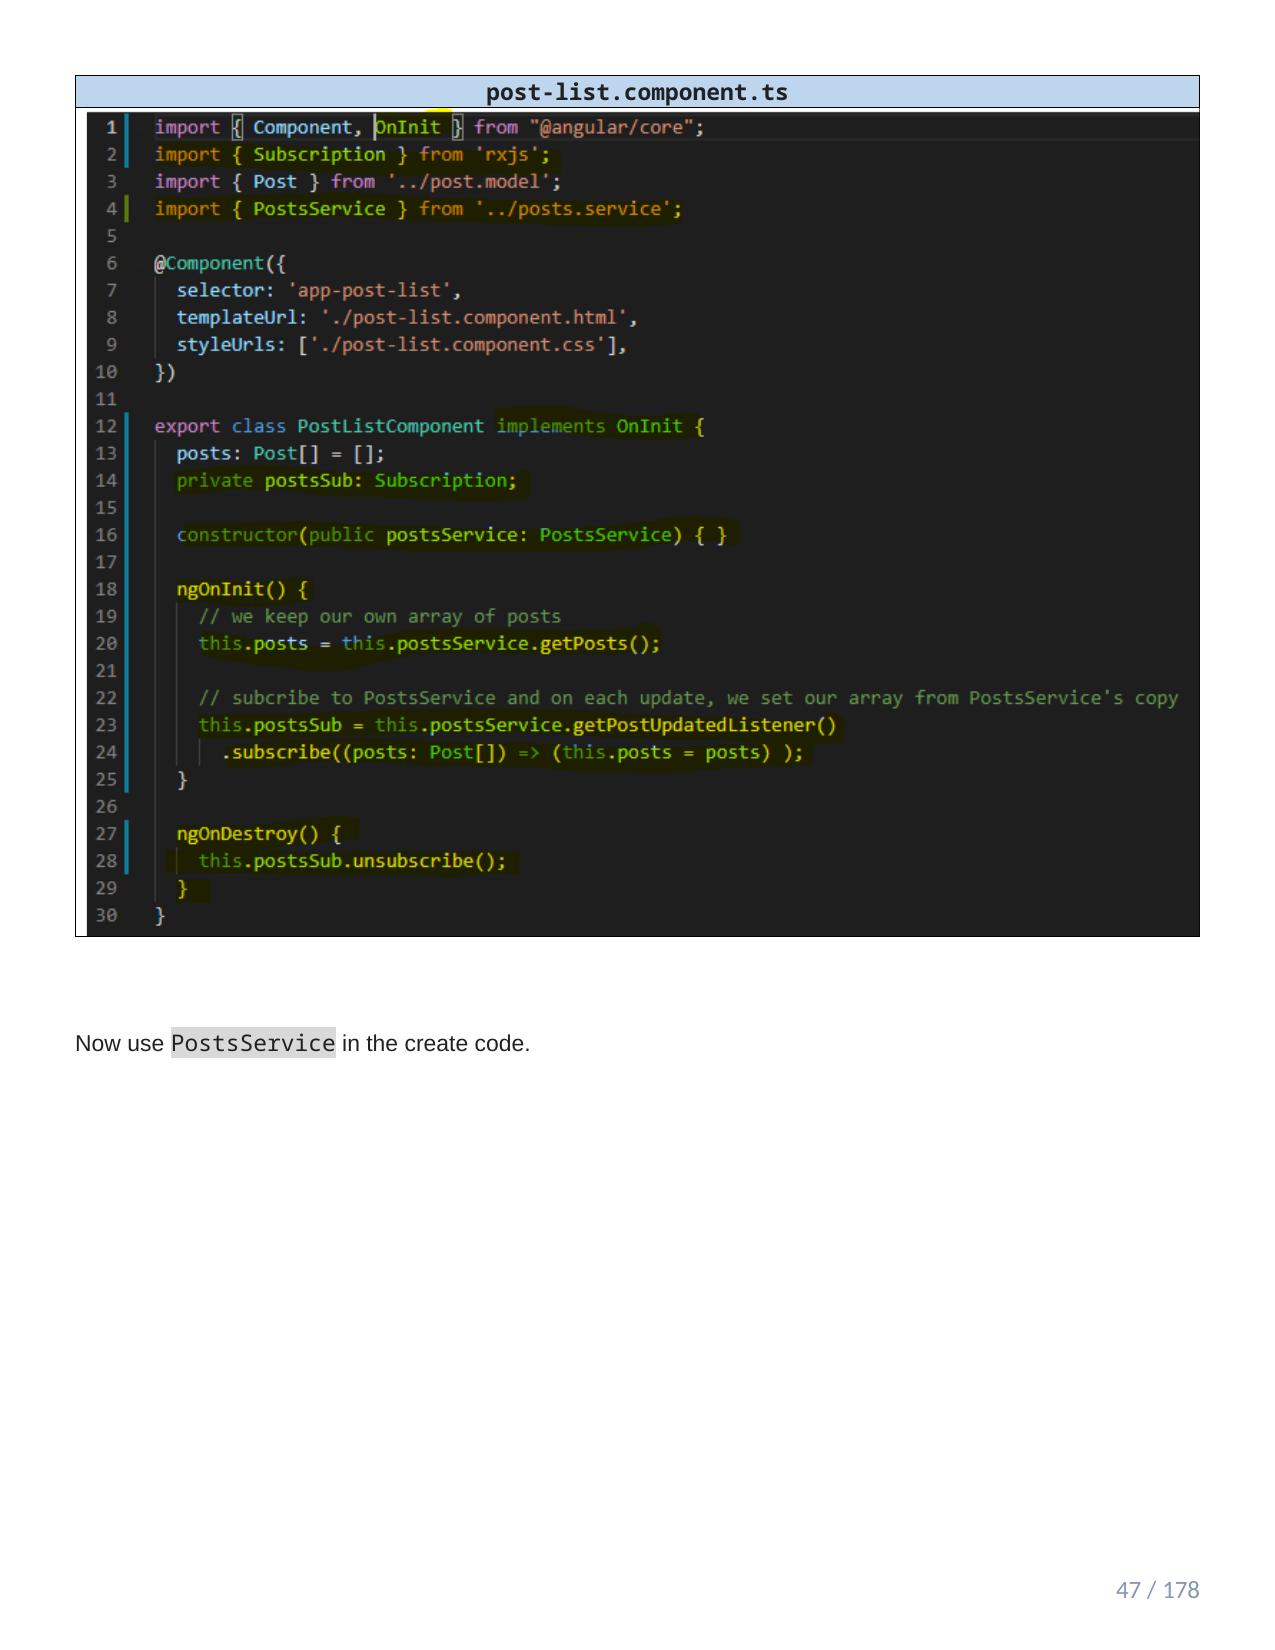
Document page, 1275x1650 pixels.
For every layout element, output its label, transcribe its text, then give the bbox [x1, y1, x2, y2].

text Now use PostsService in the create code. [336, 1027, 1200, 1058]
table_header post-list.component.ts [76, 76, 1199, 107]
table_cell [76, 108, 86, 936]
picture [86, 108, 1200, 936]
